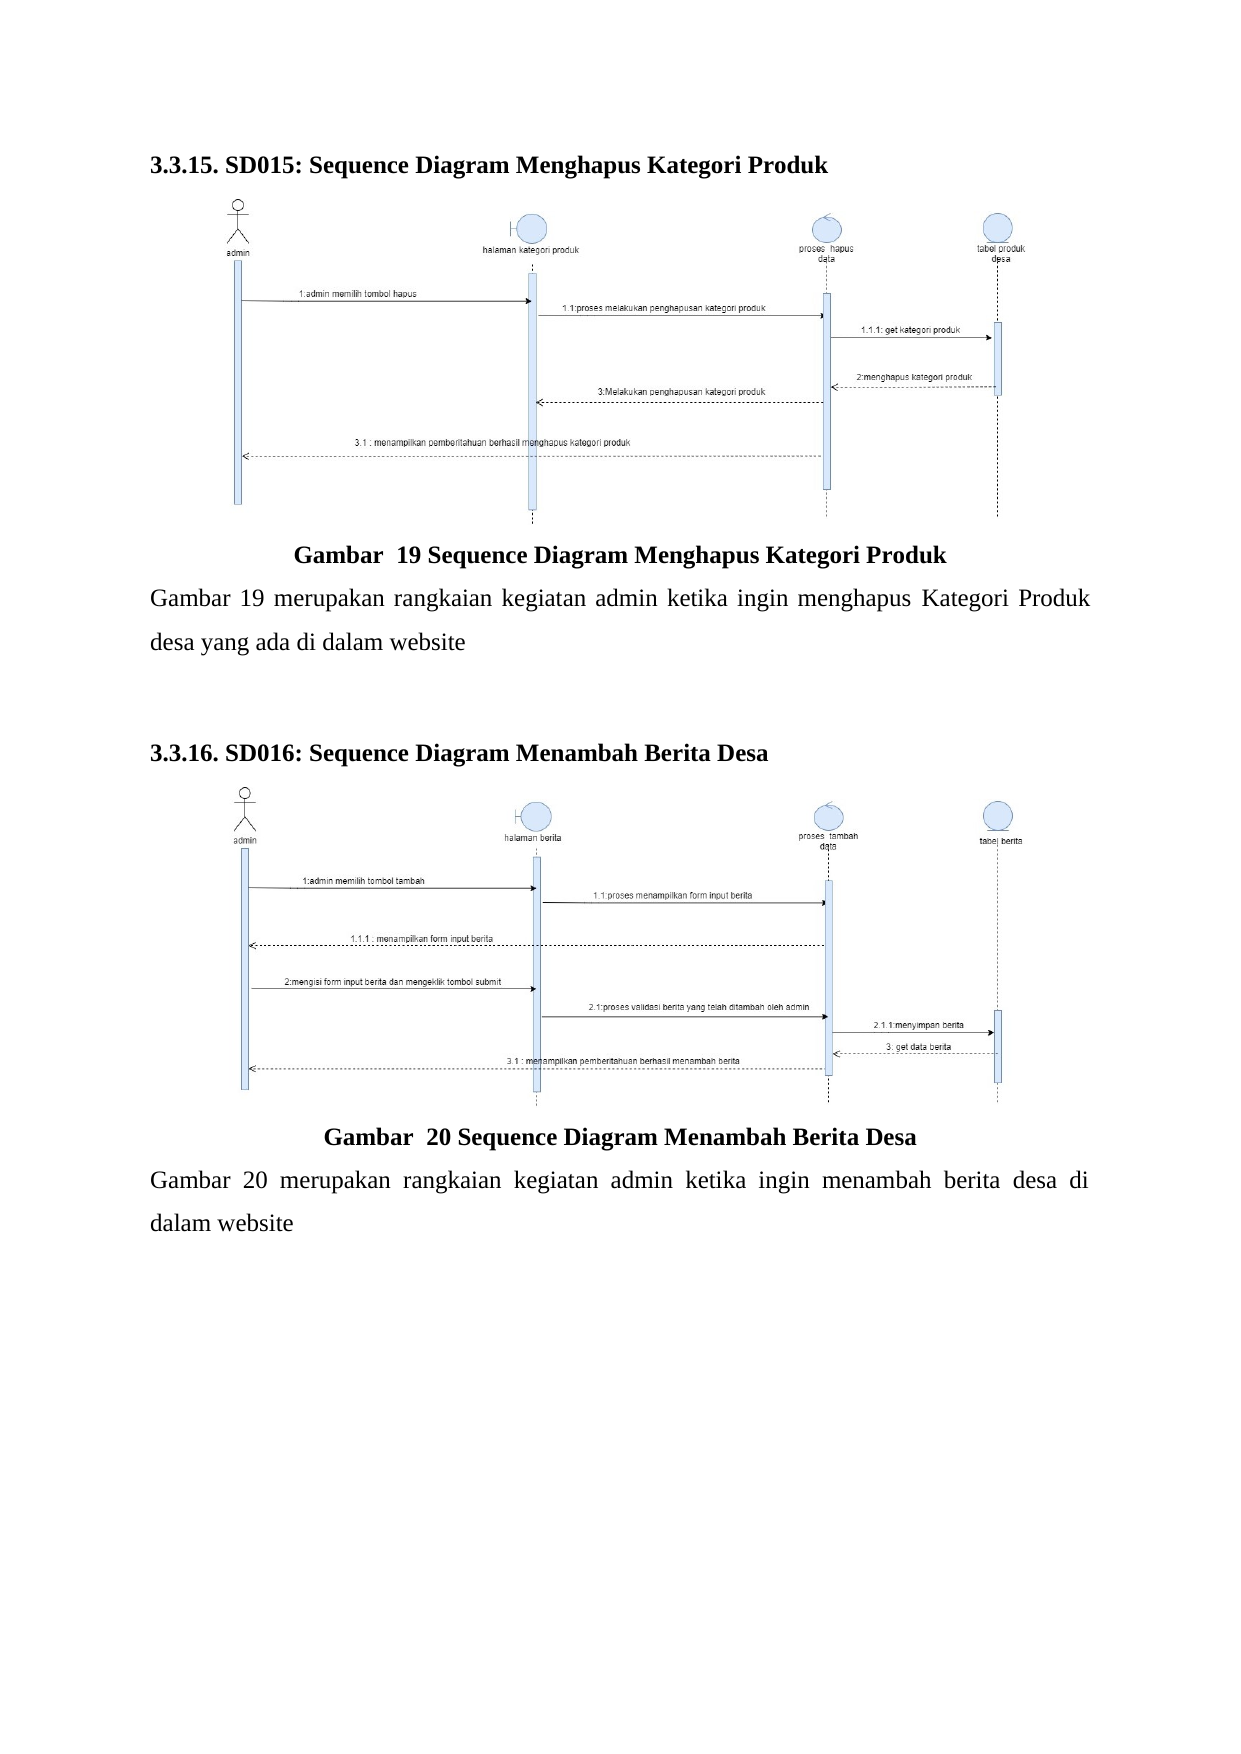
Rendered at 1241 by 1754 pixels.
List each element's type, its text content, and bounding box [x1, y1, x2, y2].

picture [206, 787, 1034, 1108]
text Gambar 19 merupakan rangkaian kegiatan admin ketika ingin menghapus Kategori Produk desa yang ada di dalam website [150, 583, 1090, 655]
subtitle SD015: Sequence Diagram Menghapus Kategori Produk [150, 150, 1090, 179]
text Gambar 19 Sequence Diagram Menghapus Kategori Produk [150, 540, 1090, 569]
picture [206, 199, 1034, 526]
text Gambar 20 merupakan rangkaian kegiatan admin ketika ingin menambah berita desa di dalam website [150, 1165, 1090, 1237]
subtitle SD016: Sequence Diagram Menambah Berita Desa [150, 738, 1090, 767]
text Gambar 20 Sequence Diagram Menambah Berita Desa [150, 1122, 1090, 1151]
